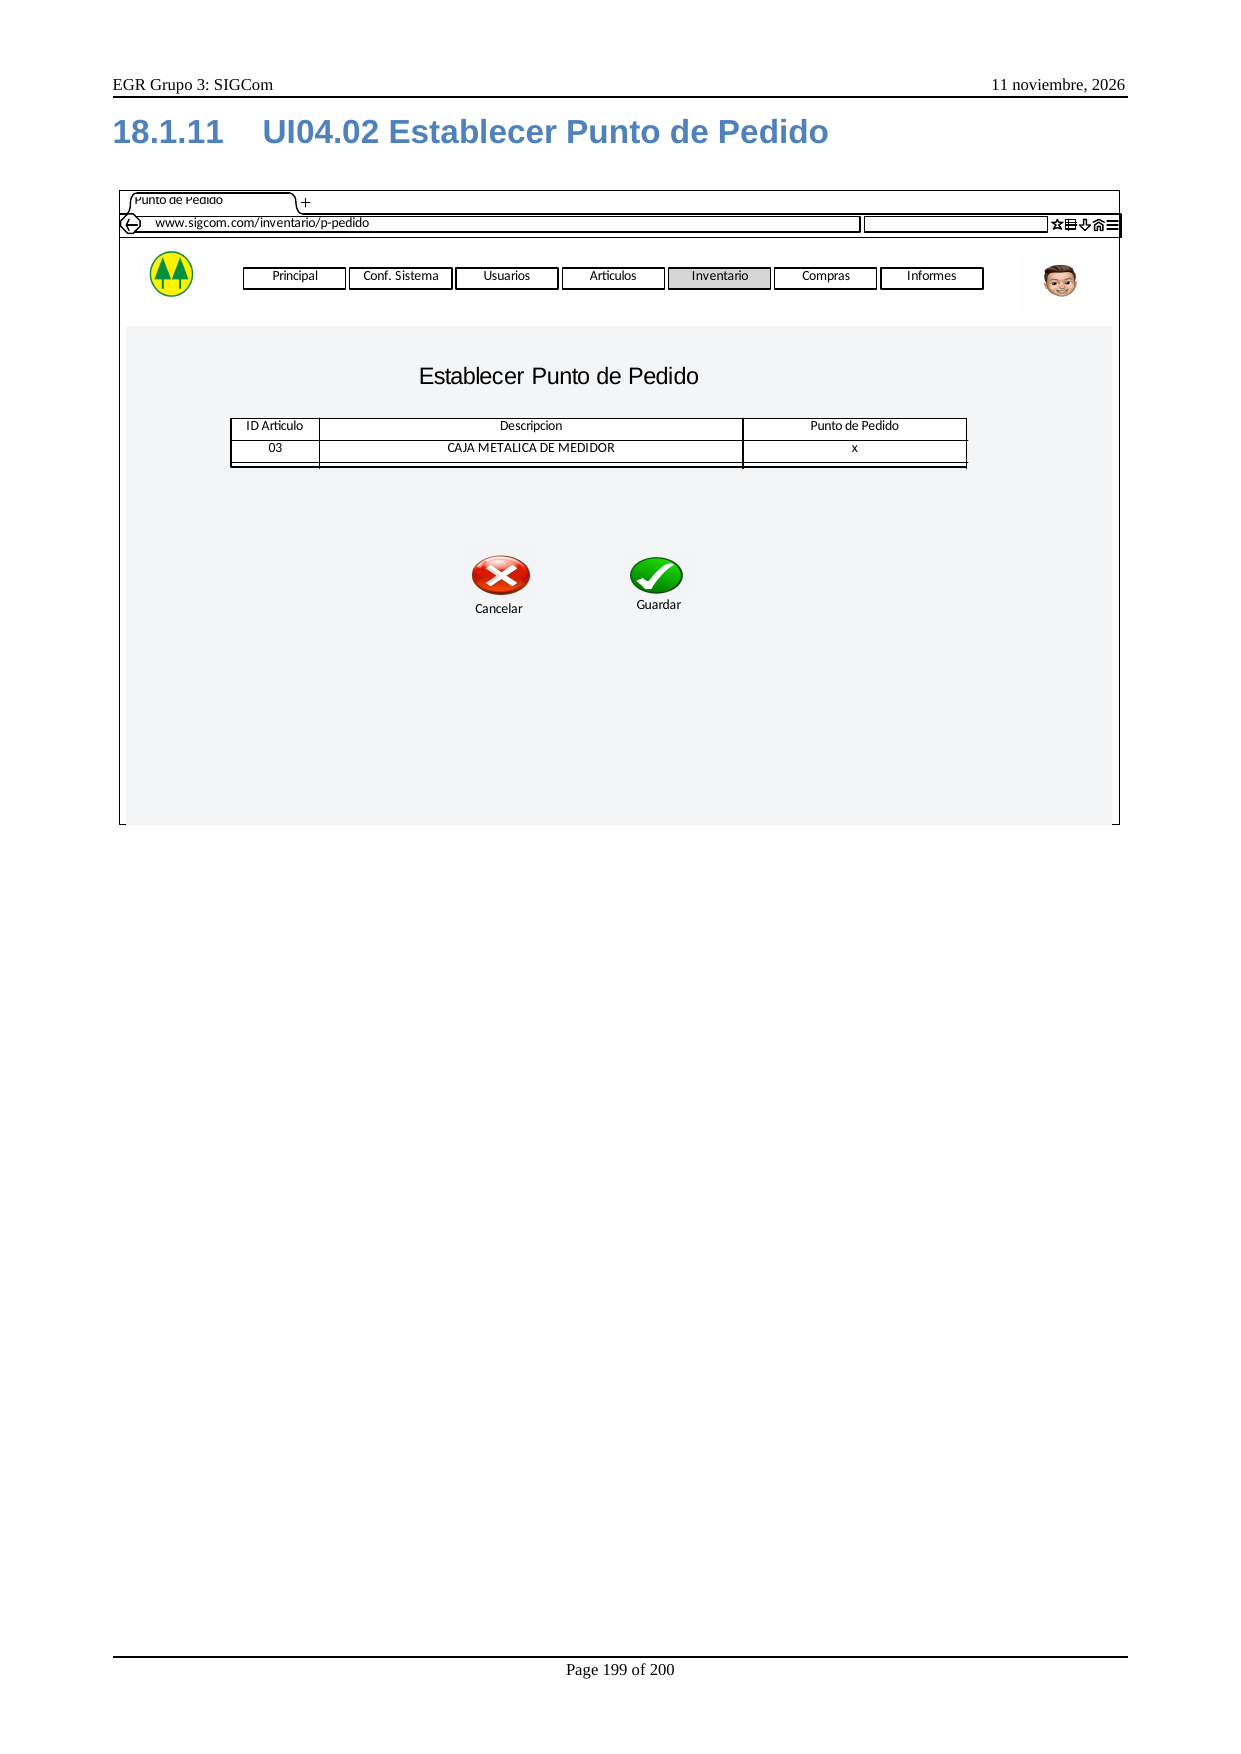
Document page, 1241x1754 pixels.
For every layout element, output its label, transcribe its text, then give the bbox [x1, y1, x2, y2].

subtitle UI04.02 Establecer Punto de Pedido [112, 112, 1128, 151]
